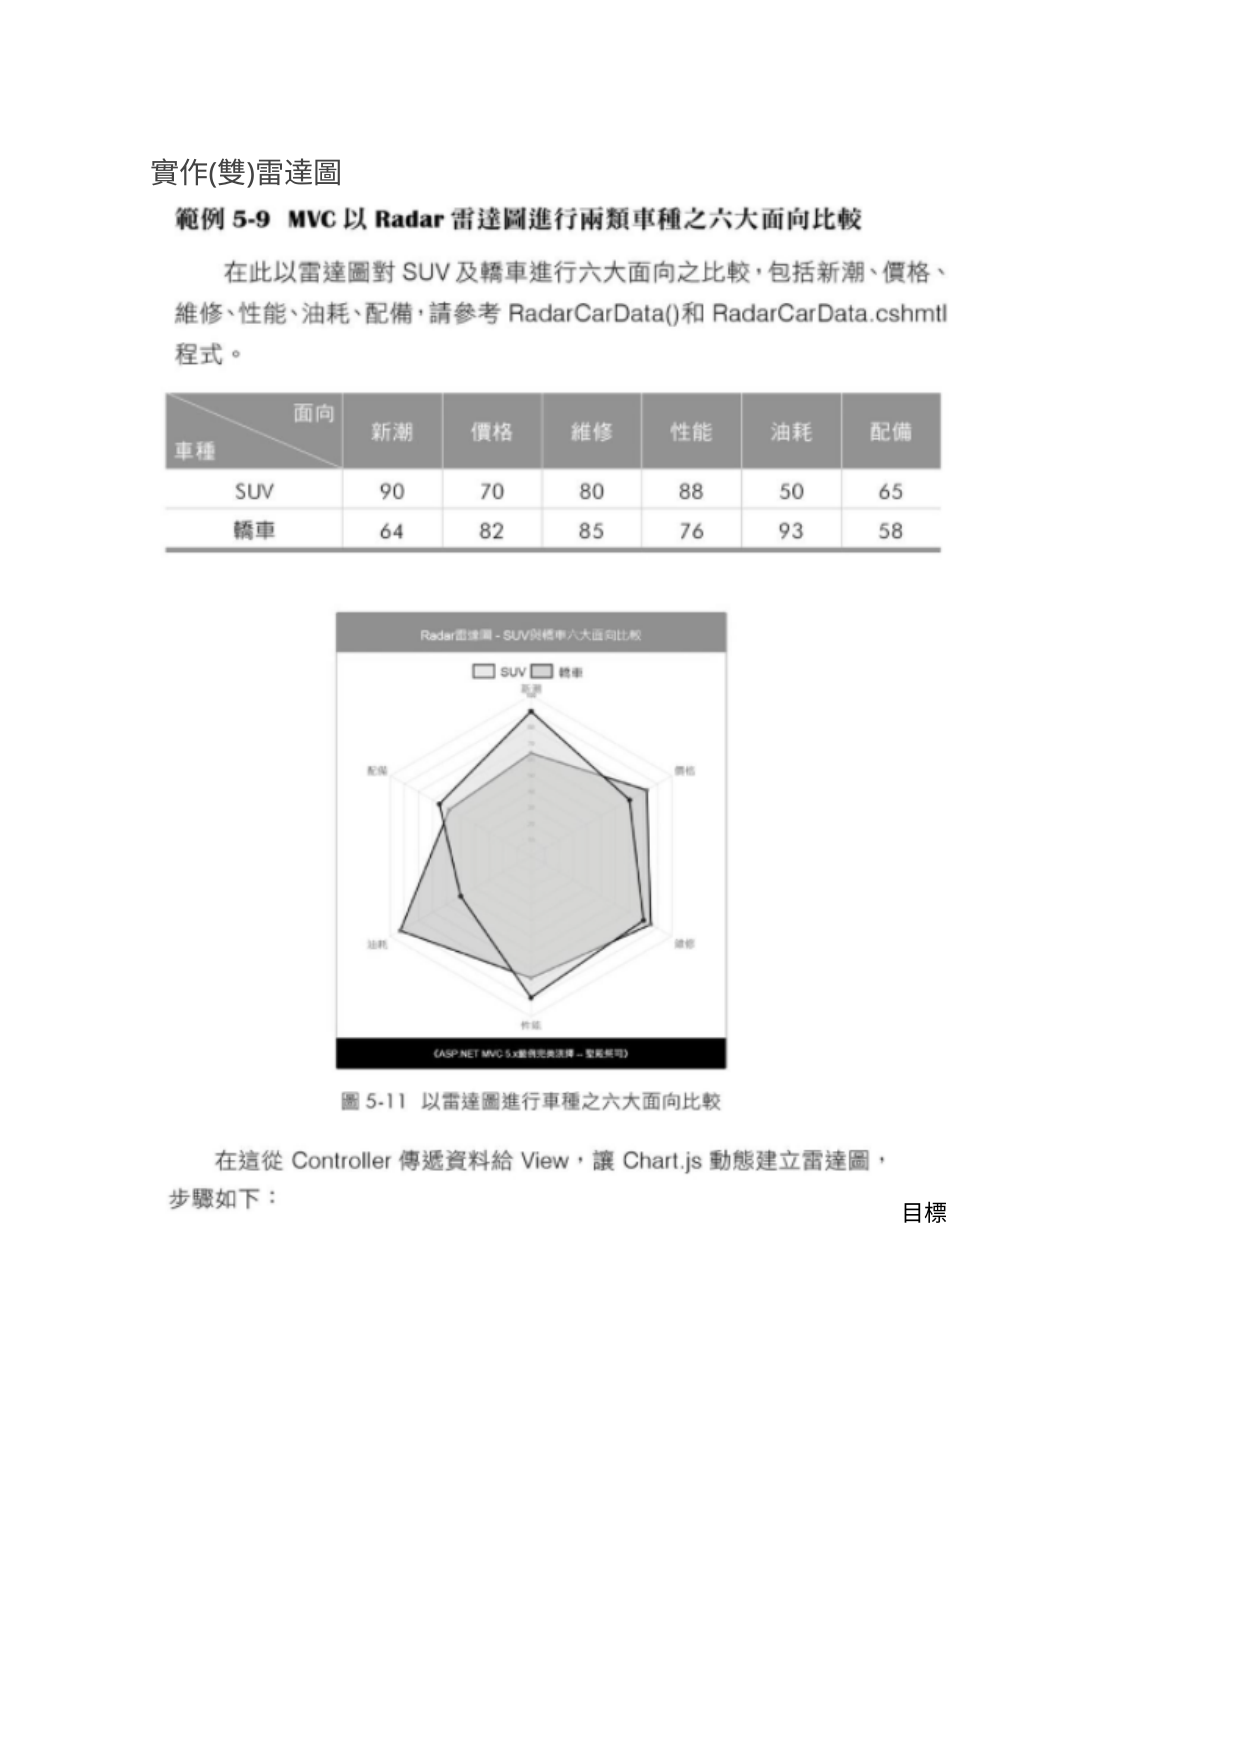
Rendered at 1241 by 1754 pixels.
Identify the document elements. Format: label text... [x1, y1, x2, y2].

subtitle 實作(雙)雷達圖 [150, 150, 1090, 192]
picture [150, 573, 902, 1222]
picture [150, 200, 974, 570]
